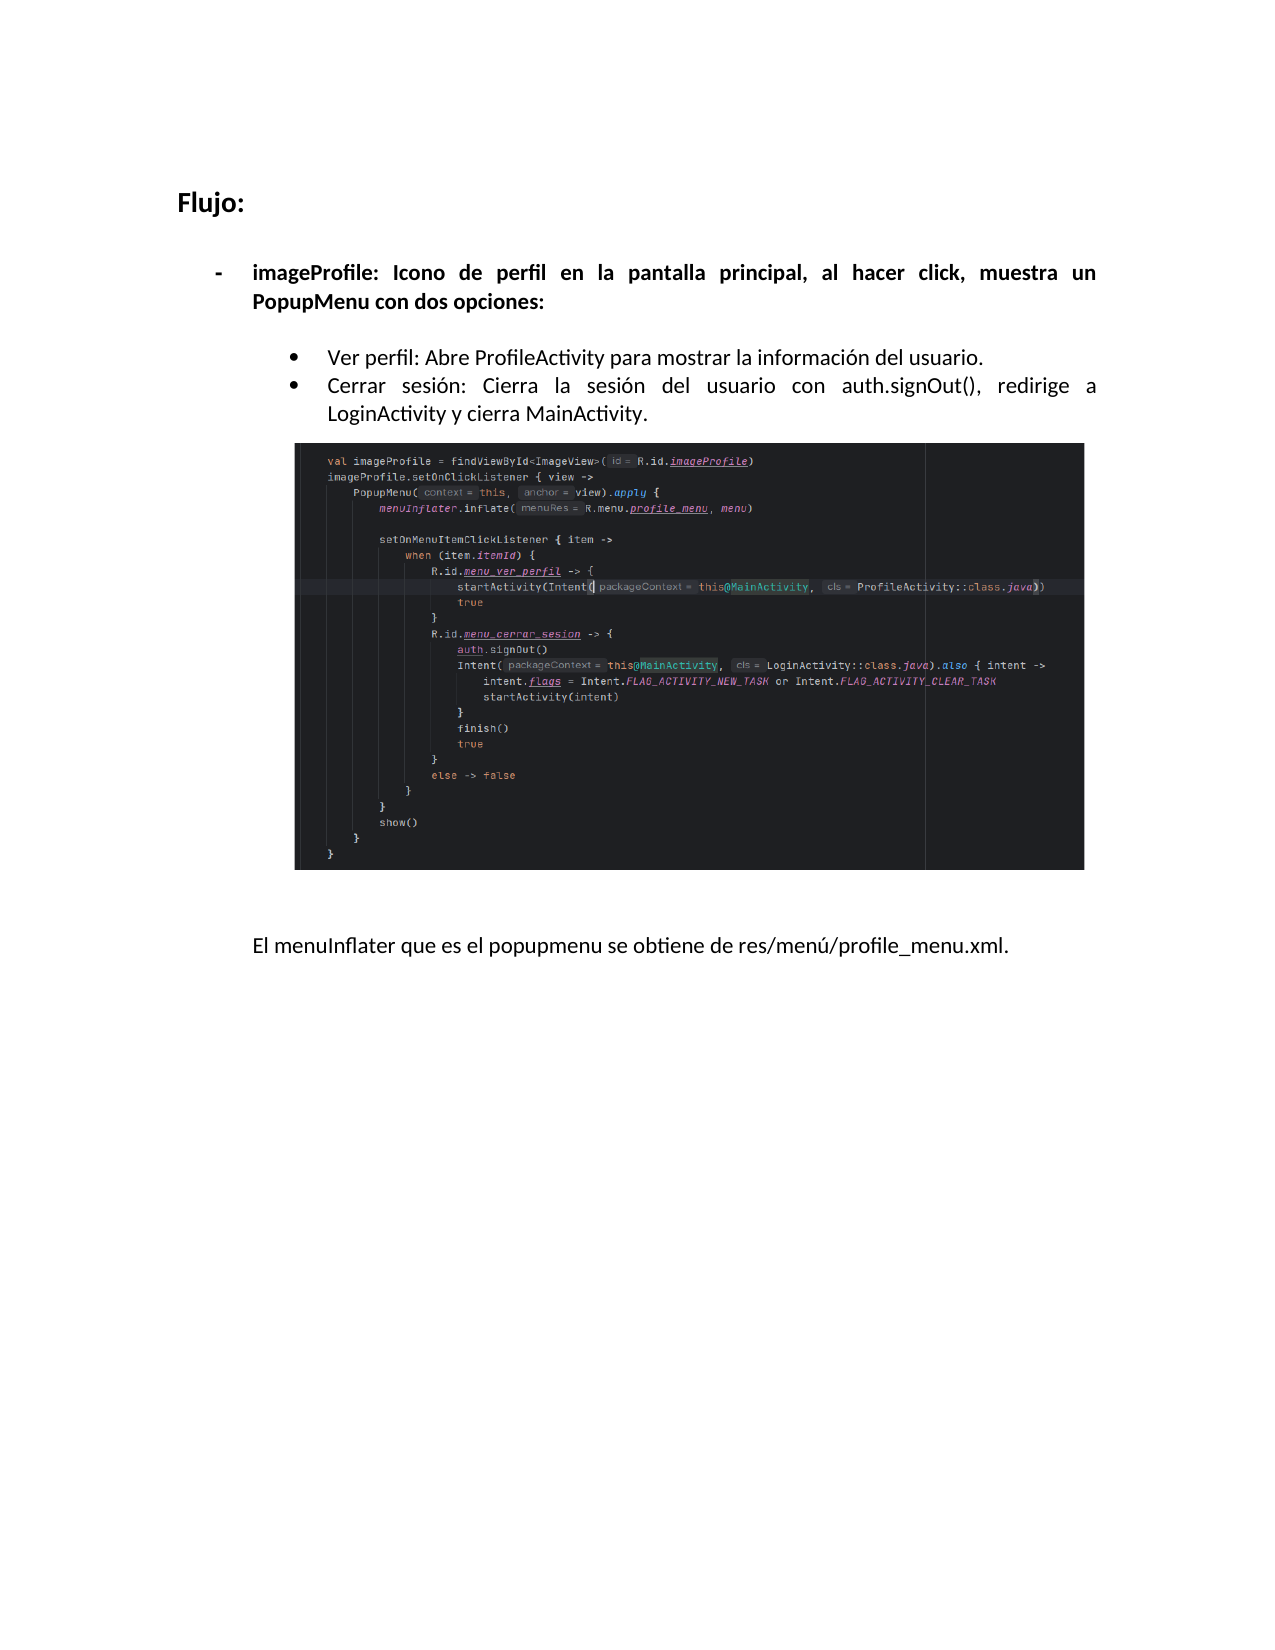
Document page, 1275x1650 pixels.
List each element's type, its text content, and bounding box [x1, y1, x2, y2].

text Flujo: [177, 184, 1098, 219]
list imageProfile: Icono de perfil en la pantalla principal, al hacer click, muestra un PopupMenu con dos opciones: [215, 256, 1098, 315]
list El menuInflater que es el popupmenu se obtiene de res/menú/profile_menu.xml. [252, 932, 1098, 960]
picture [293, 443, 1083, 869]
list Cerrar sesión: Cierra la sesión del usuario con auth.signOut(), redirige a LoginActivity y cierra MainActivity. [290, 371, 1098, 427]
list Ver perfil: Abre ProfileActivity para mostrar la información del usuario. [290, 343, 1098, 371]
